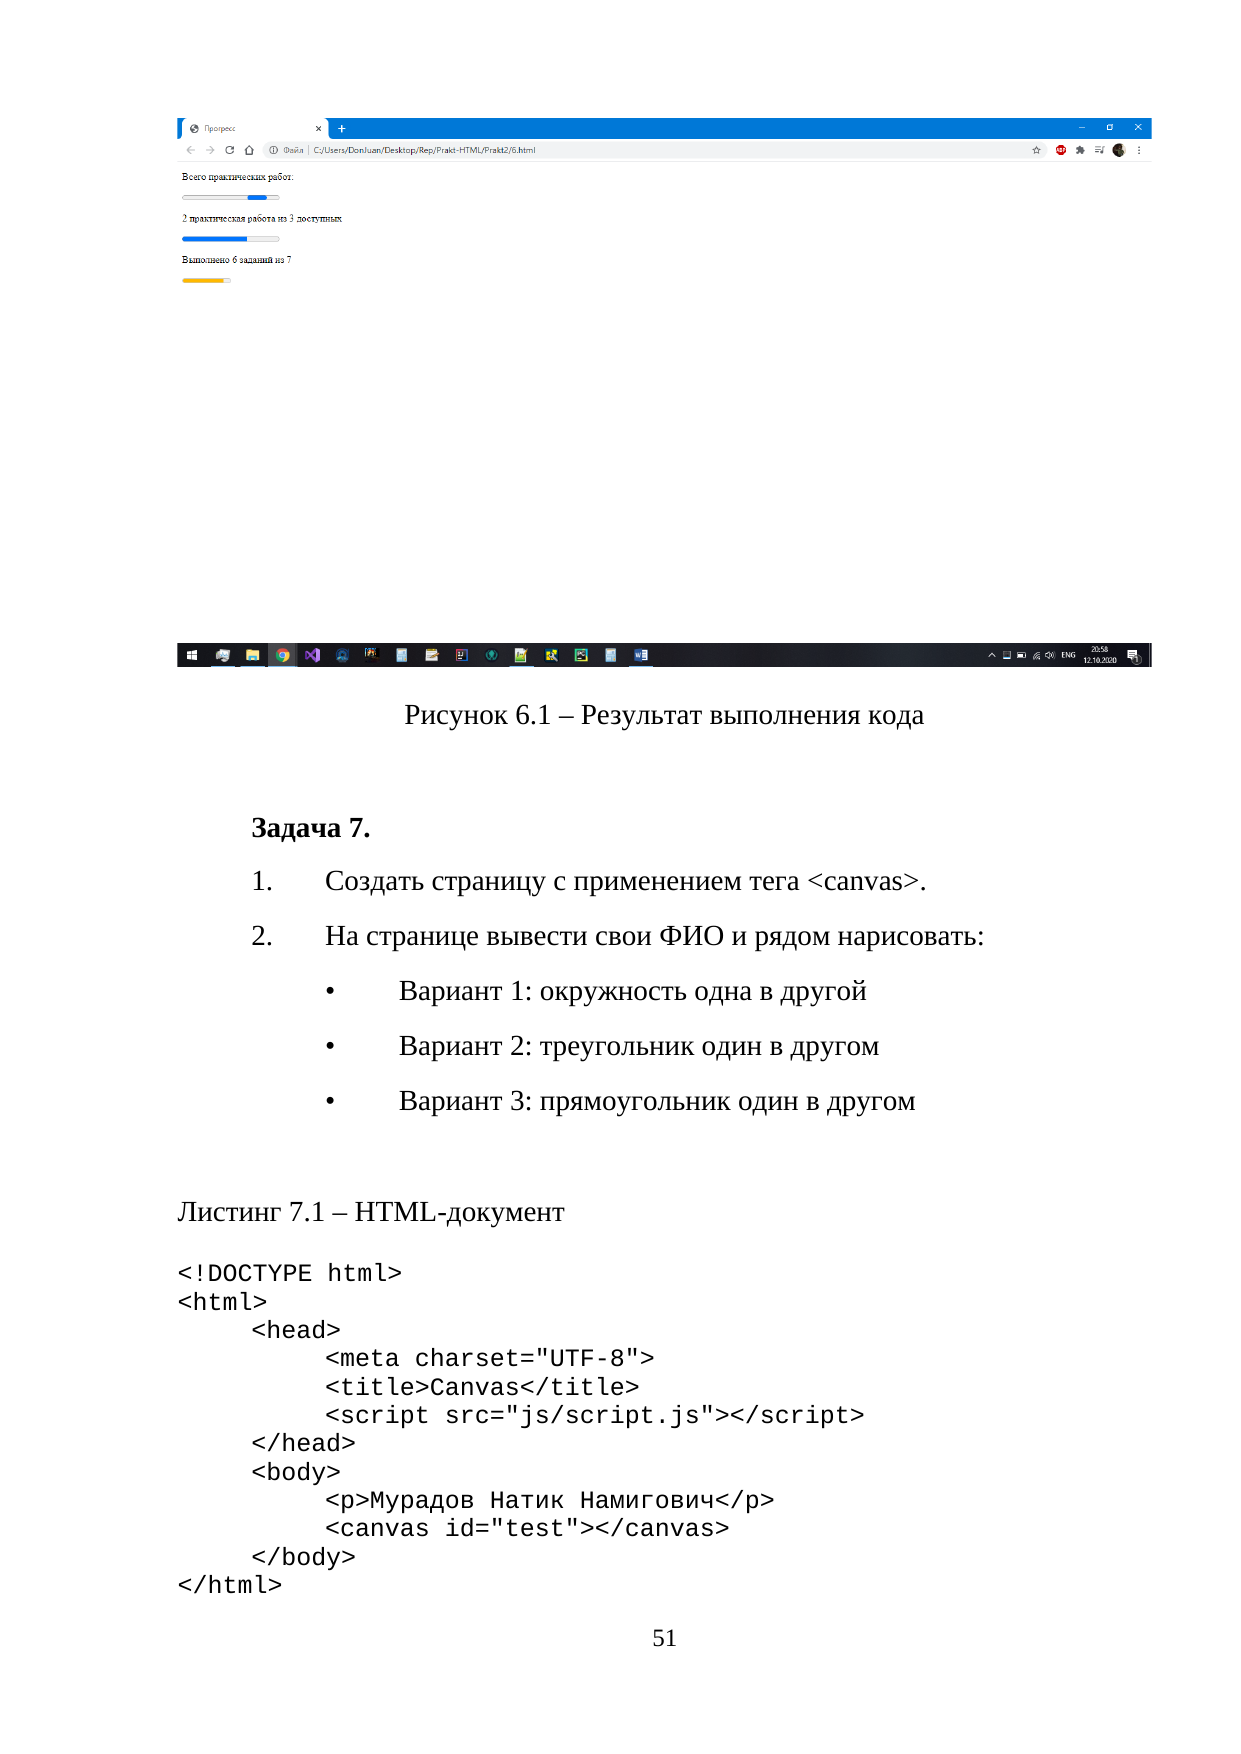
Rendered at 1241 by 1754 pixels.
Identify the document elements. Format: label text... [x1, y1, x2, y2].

text Рисунок 6.1 – Результат выполнения кода [177, 697, 1152, 731]
text <!DOCTYPE html> [177, 1261, 1152, 1289]
text <p>Мурадов Натик Намигович</p> [177, 1488, 1152, 1516]
text <canvas id="test"></canvas> [177, 1516, 1152, 1544]
text <body> [177, 1459, 1152, 1488]
picture [177, 118, 1152, 667]
list Вариант 2: треугольник один в другом [251, 1028, 1152, 1062]
list Вариант 1: окружность одна в другой [251, 973, 1152, 1007]
text </head> [177, 1431, 1152, 1459]
text <head> [177, 1318, 1152, 1346]
text <title>Canvas</title> [177, 1374, 1152, 1403]
text Листинг 7.1 – HTML-документ [177, 1194, 1152, 1227]
text <script src="js/script.js"></script> [177, 1403, 1152, 1431]
text </html> [177, 1573, 1152, 1601]
list Вариант 3: прямоугольник один в другом [251, 1083, 1152, 1117]
text <meta charset="UTF-8"> [177, 1346, 1152, 1374]
text </body> [177, 1544, 1152, 1573]
list На странице вывести свои ФИО и рядом нарисовать: [177, 918, 1152, 951]
list Создать страницу с применением тега <canvas>. [177, 863, 1152, 896]
text Задача 7. [177, 810, 1152, 843]
text <html> [177, 1289, 1152, 1318]
